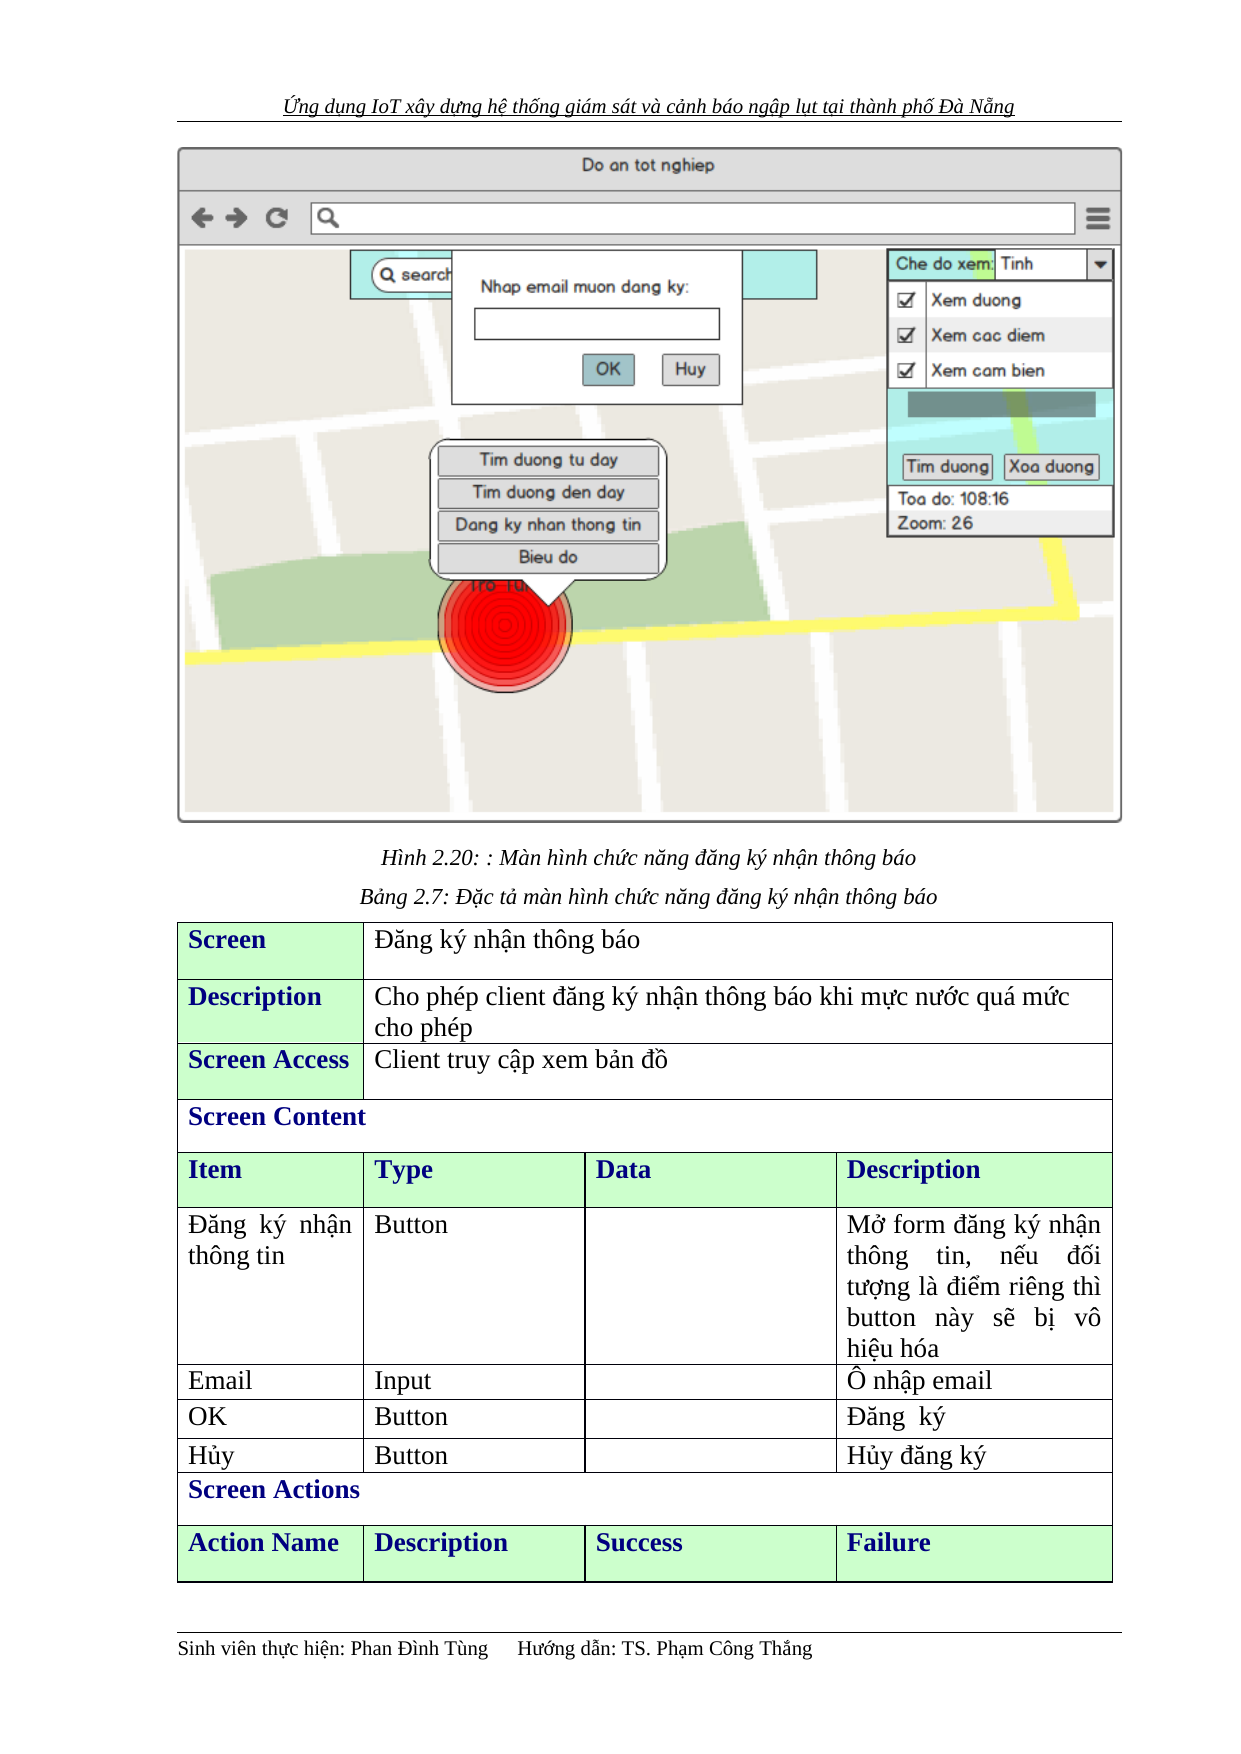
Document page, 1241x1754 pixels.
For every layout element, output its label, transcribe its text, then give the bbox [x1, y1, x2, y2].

table_cell Cho phép client đăng ký nhận thông báo khi mực nước quá mức cho phép [364, 980, 1112, 1042]
picture [177, 147, 1123, 823]
table_cell Email [178, 1365, 363, 1399]
table_header Đăng ký nhận thông báo [364, 923, 1112, 979]
table_cell Type [364, 1153, 584, 1207]
table_cell Description [364, 1526, 584, 1581]
table_cell Input [364, 1365, 584, 1399]
table_cell Hủy đăng ký [837, 1439, 1112, 1472]
table_cell Button [364, 1439, 584, 1472]
table_cell Button [364, 1400, 584, 1438]
table_cell Đăng ký nhận thông tin [178, 1208, 363, 1363]
table_cell Description [837, 1153, 1112, 1207]
table_cell Client truy cập xem bản đồ [364, 1044, 1112, 1099]
table_cell Data [586, 1153, 836, 1207]
table_cell Success [586, 1526, 836, 1581]
table_cell [586, 1208, 836, 1363]
table_cell [586, 1400, 836, 1438]
table_cell Button [364, 1208, 584, 1363]
table_cell Hủy [178, 1439, 363, 1472]
table_header Screen [178, 923, 363, 979]
table_cell Screen Actions [178, 1473, 1112, 1524]
table_cell Screen Access [178, 1044, 363, 1099]
table_cell Description [178, 980, 363, 1042]
table_cell Mở form đăng ký nhận thông tin, nếu đối tượng là điểm riêng thì button này sẽ bị vô hiệu hóa [837, 1208, 1112, 1363]
table_cell Action Name [178, 1526, 363, 1581]
text Bảng 2.6: Đặc tả màn hình chức năng đăng ký nhận thông báo [177, 883, 1122, 910]
table_cell Ô nhập email [837, 1365, 1112, 1399]
table_cell Failure [837, 1526, 1112, 1581]
table_cell Đăng ký [837, 1400, 1112, 1438]
table_cell Screen Content [178, 1100, 1112, 1152]
table_cell OK [178, 1400, 363, 1438]
text Hình 2.10: : Màn hình chức năng đăng ký nhận thông báo [177, 844, 1122, 871]
table_cell [586, 1365, 836, 1399]
table_cell [586, 1439, 836, 1472]
table_cell Item [178, 1153, 363, 1207]
